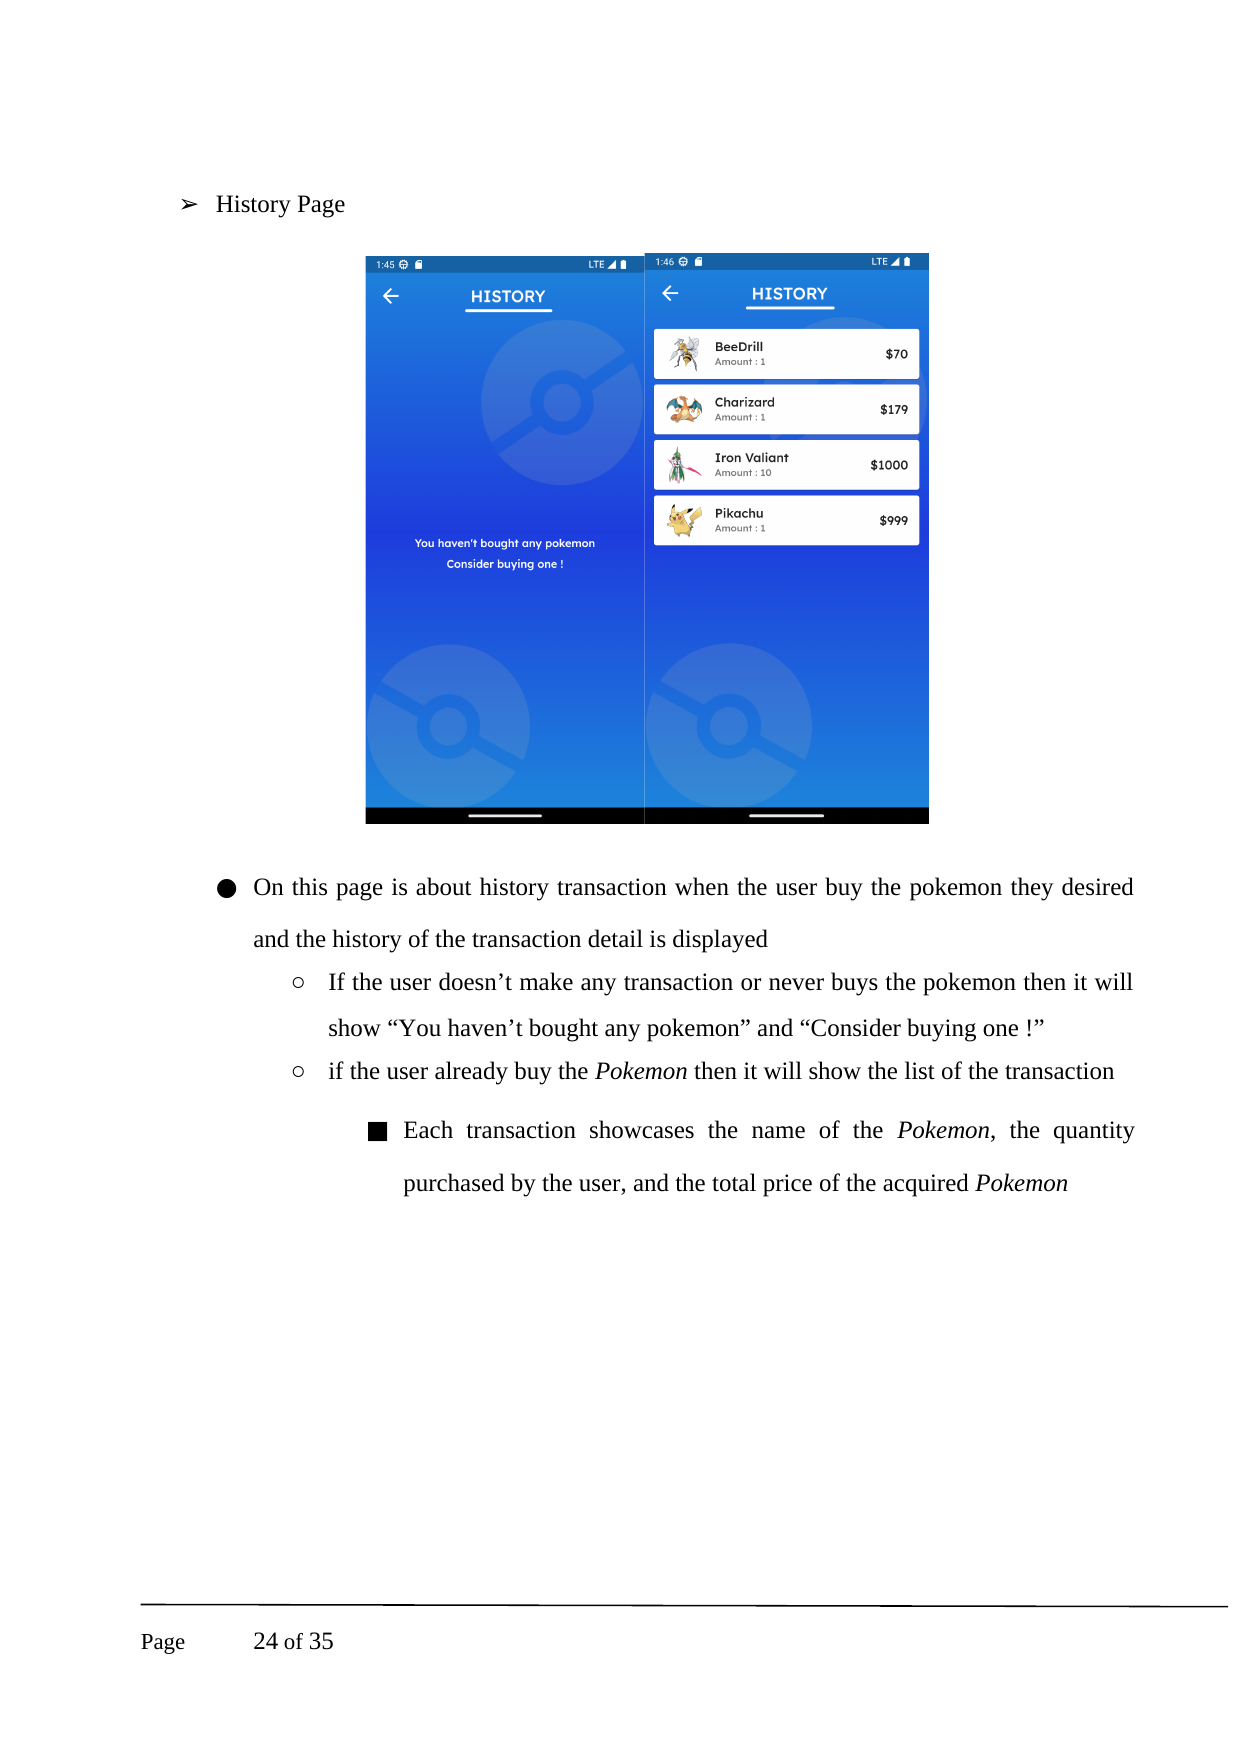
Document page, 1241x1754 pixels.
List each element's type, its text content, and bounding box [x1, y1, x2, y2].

list Each transaction showcases the name of the Pokemon, the quantity purchased by the user, and the total price of the acquired Pokemon [366, 1102, 1135, 1196]
list On this page is about history transaction when the user buy the pokemon they desired and the history of the transaction detail is displayed [216, 859, 1135, 953]
picture [365, 253, 929, 824]
list if the user already buy the Pokemon then it will show the list of the transaction [291, 1056, 1135, 1087]
list If the user doesn’t make any transaction or never buys the pokemon then it will show “You haven’t bought any pokemon” and “Consider buying one !” [291, 967, 1135, 1041]
list History Page [178, 189, 1135, 218]
